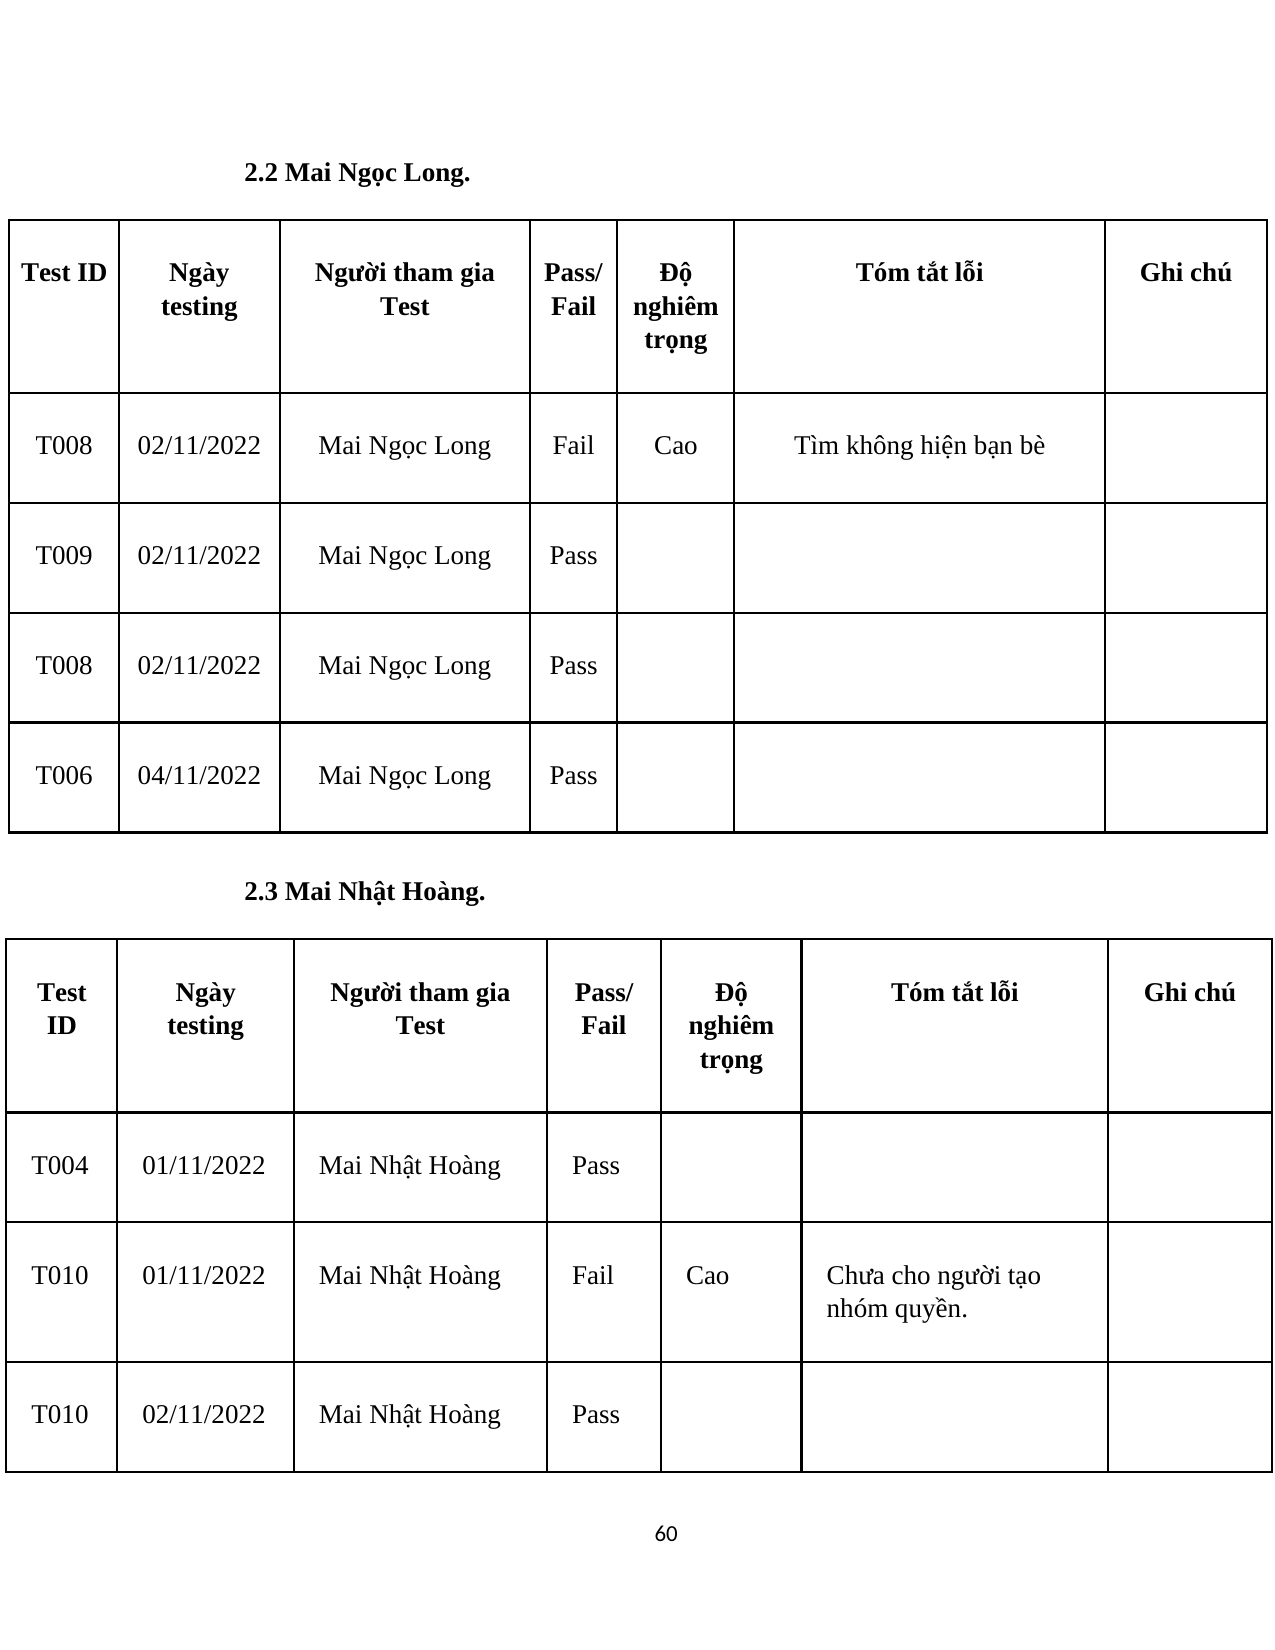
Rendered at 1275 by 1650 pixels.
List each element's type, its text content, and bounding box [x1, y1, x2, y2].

table_cell [1106, 504, 1266, 612]
table_header Tóm tắt lỗi [735, 221, 1104, 392]
table_cell 02/11/2022 [118, 1363, 293, 1471]
table_cell [1109, 1363, 1271, 1471]
subtitle 2.3 Mai Nhật Hoàng. [244, 875, 1125, 907]
table_header Ghi chú [1109, 940, 1271, 1111]
table_cell T008 [10, 394, 118, 502]
table_cell [1109, 1114, 1271, 1221]
table_cell T009 [10, 504, 118, 612]
table_cell Mai Ngọc Long [281, 504, 529, 612]
table_cell Pass [548, 1363, 660, 1471]
table_cell Pass [531, 614, 616, 721]
table_cell [1106, 614, 1266, 721]
table_cell 04/11/2022 [120, 724, 279, 831]
table_header Test ID [10, 221, 118, 392]
table_header Pass/Fail [548, 940, 660, 1111]
table_cell Fail [548, 1223, 660, 1361]
table_header Người tham gia Test [295, 940, 546, 1111]
table_cell [662, 1363, 800, 1471]
table_cell [735, 504, 1104, 612]
table_cell 02/11/2022 [120, 504, 279, 612]
table_cell Fail [531, 394, 616, 502]
table_cell Mai Ngọc Long [281, 394, 529, 502]
table_header Tóm tắt lỗi [803, 940, 1107, 1111]
table_cell [735, 614, 1104, 721]
table_cell 02/11/2022 [120, 394, 279, 502]
table_cell Mai Nhật Hoàng [295, 1114, 546, 1221]
subtitle 2.2 Mai Ngọc Long. [244, 156, 1125, 187]
table_cell T010 [7, 1223, 116, 1361]
table_header Ghi chú [1106, 221, 1266, 392]
table_cell Cao [618, 394, 733, 502]
table_cell 01/11/2022 [118, 1114, 293, 1221]
table_header Độ nghiêm trọng [662, 940, 800, 1111]
table_cell Mai Ngọc Long [281, 614, 529, 721]
table_cell [662, 1114, 800, 1221]
table_cell Mai Nhật Hoàng [295, 1223, 546, 1361]
table_cell Chưa cho người tạo nhóm quyền. [803, 1223, 1107, 1361]
table_cell [1109, 1223, 1271, 1361]
table_cell Mai Nhật Hoàng [295, 1363, 546, 1471]
table_cell 01/11/2022 [118, 1223, 293, 1361]
table_header Pass/Fail [531, 221, 616, 392]
table_cell Pass [531, 724, 616, 831]
table_header Test ID [7, 940, 116, 1111]
table_cell [1106, 724, 1266, 831]
table_cell [618, 724, 733, 831]
table_cell 02/11/2022 [120, 614, 279, 721]
table_cell [735, 724, 1104, 831]
table_cell [1106, 394, 1266, 502]
table_cell Cao [662, 1223, 800, 1361]
table_cell T010 [7, 1363, 116, 1471]
table_cell T006 [10, 724, 118, 831]
table_cell [618, 504, 733, 612]
table_cell [803, 1363, 1107, 1471]
table_header Ngày testing [120, 221, 279, 392]
table_cell Pass [548, 1114, 660, 1221]
table_cell [618, 614, 733, 721]
table_cell Mai Ngọc Long [281, 724, 529, 831]
table_cell T004 [7, 1114, 116, 1221]
table_header Ngày testing [118, 940, 293, 1111]
table_cell T008 [10, 614, 118, 721]
table_cell Pass [531, 504, 616, 612]
table_cell [803, 1114, 1107, 1221]
table_header Độ nghiêm trọng [618, 221, 733, 392]
table_header Người tham gia Test [281, 221, 529, 392]
table_cell Tìm không hiện bạn bè [735, 394, 1104, 502]
